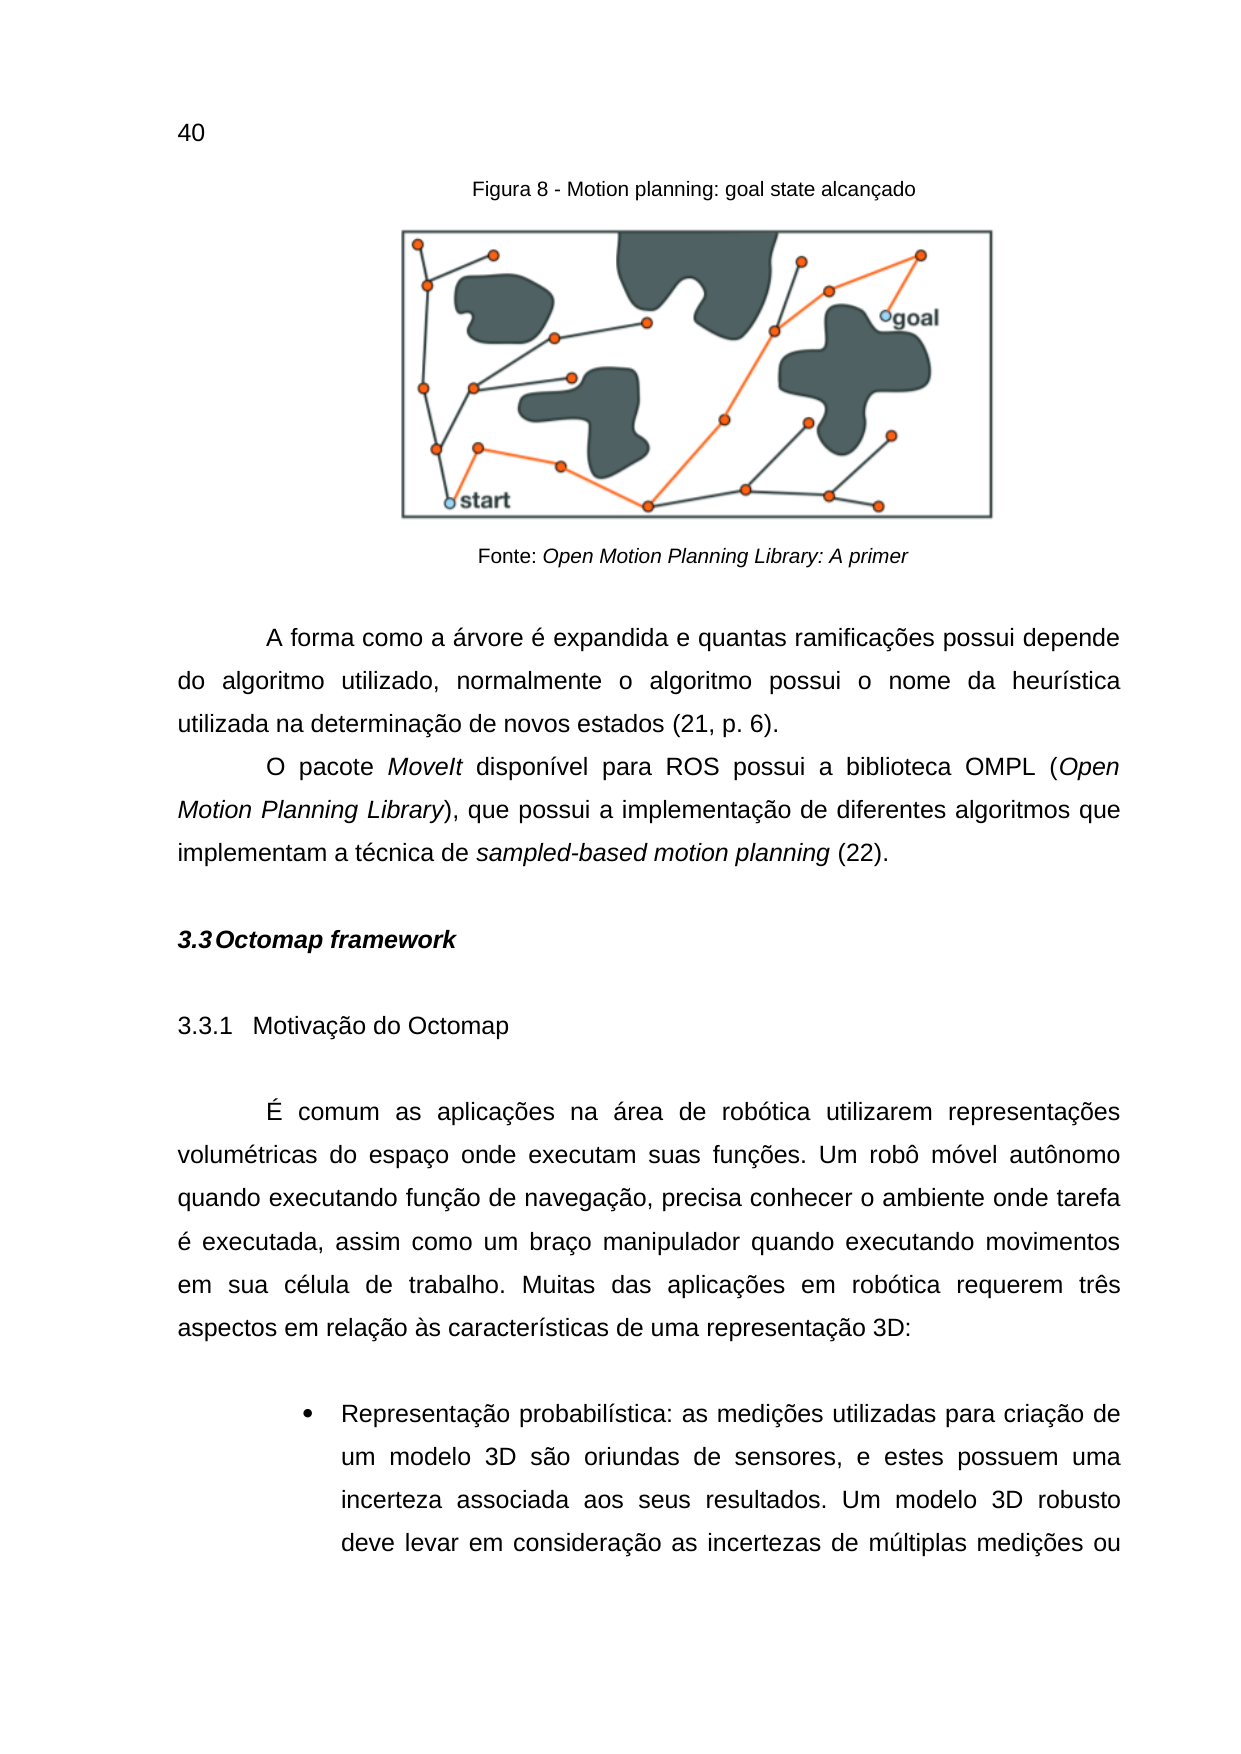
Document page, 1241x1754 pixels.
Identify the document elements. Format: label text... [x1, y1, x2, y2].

text A forma como a árvore é expandida e quantas ramificações possui depende do algoritmo utilizado, normalmente o algoritmo possui o nome da heurística utilizada na determinação de novos estados . [177, 623, 1122, 738]
text Fonte: Open Motion Planning Library: A primer [177, 544, 1122, 568]
subtitle Motivação do Octomap [177, 1011, 1122, 1039]
text Figura 8 - Motion planning: goal state alcançado [177, 177, 1122, 201]
text O pacote MoveIt disponível para ROS possui a biblioteca OMPL (Open Motion Planning Library), que possui a implementação de diferentes algoritmos que implementam a técnica de sampled-based motion planning. [177, 752, 1122, 867]
picture [382, 213, 1006, 530]
text É comum as aplicações na área de robótica utilizarem representações volumétricas do espaço onde executam suas funções. Um robô móvel autônomo quando executando função de navegação, precisa conhecer o ambiente onde tarefa é executada, assim como um braço manipulador quando executando movimentos em sua célula de trabalho. Muitas das aplicações em robótica requerem três aspectos em relação às características de uma representação 3D: [177, 1097, 1122, 1341]
subtitle Octomap framework [177, 924, 1122, 953]
